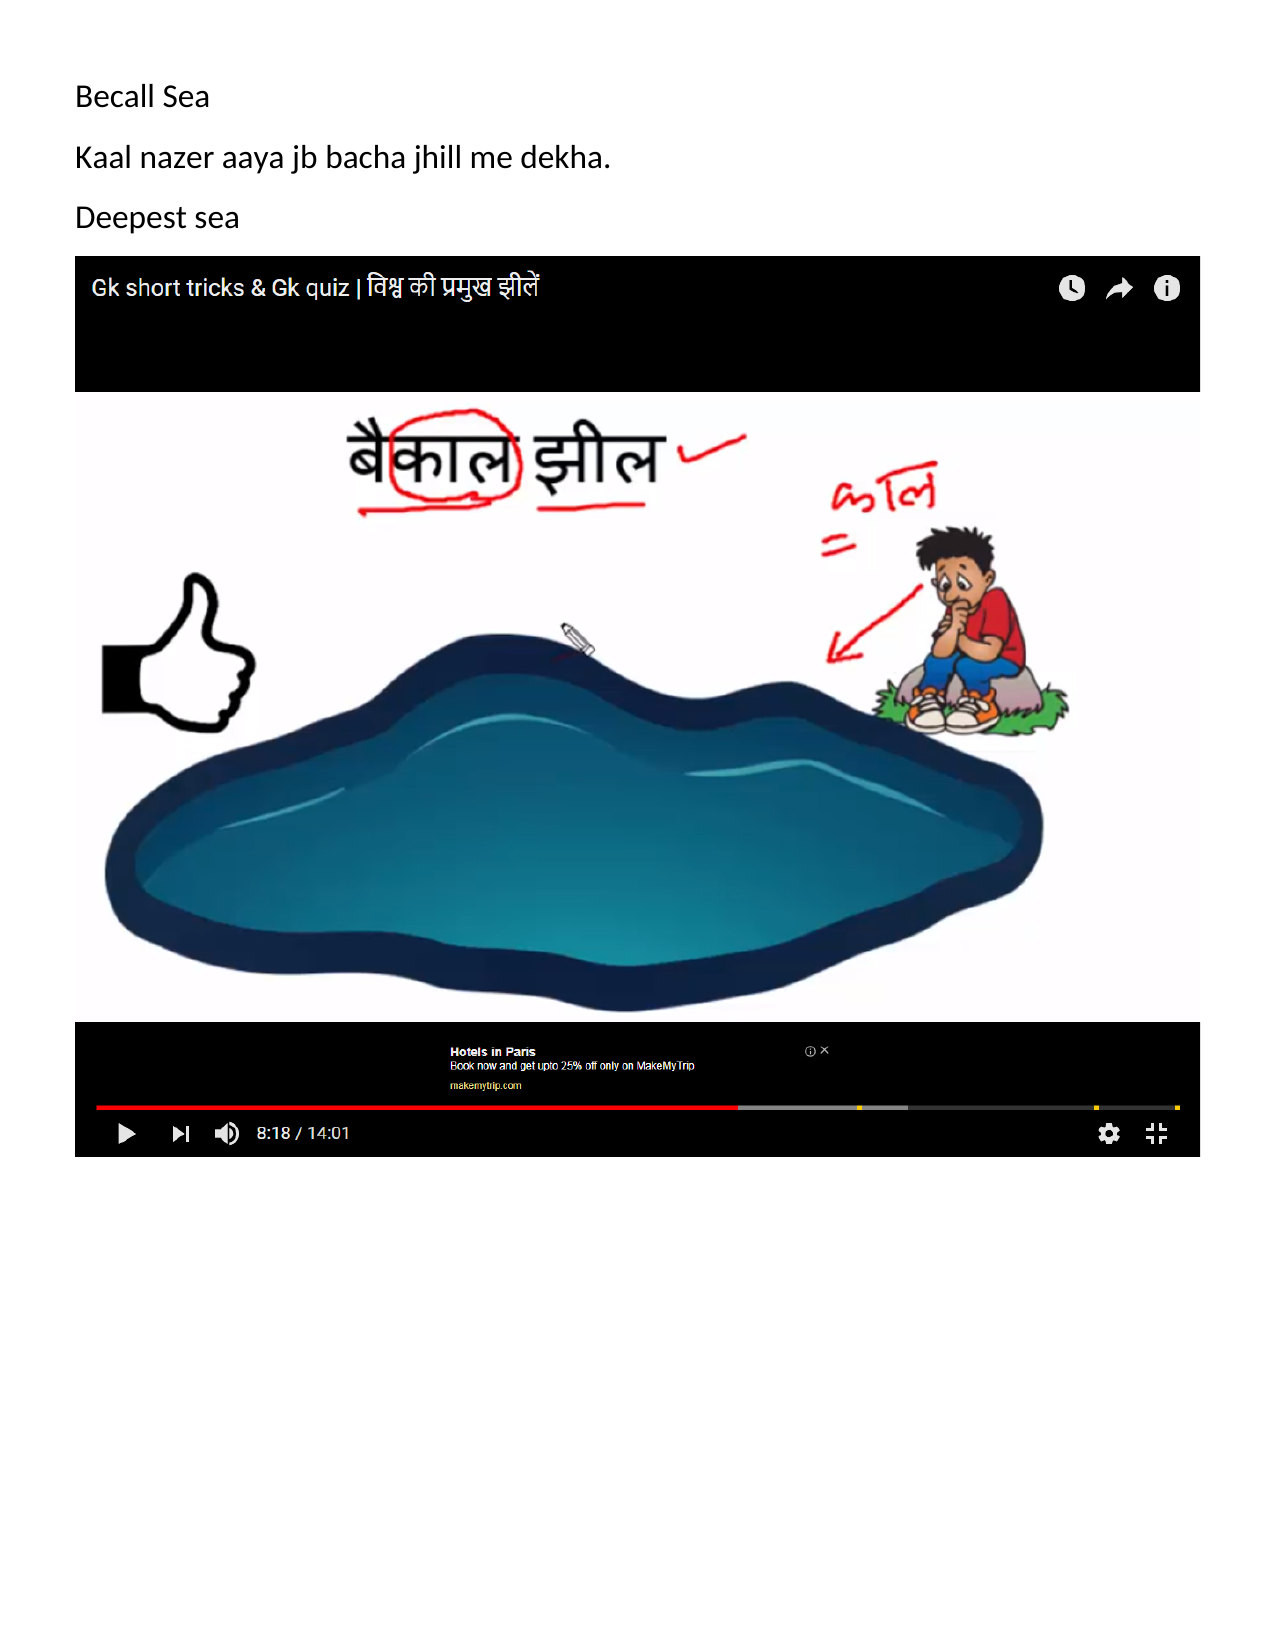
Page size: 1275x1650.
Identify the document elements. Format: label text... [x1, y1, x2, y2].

text Deepest sea [75, 196, 1200, 237]
text Kaal nazer aaya jb bacha jhill me dekha. [75, 136, 1200, 176]
picture [75, 256, 1200, 1157]
text Becall Sea [75, 75, 1200, 116]
